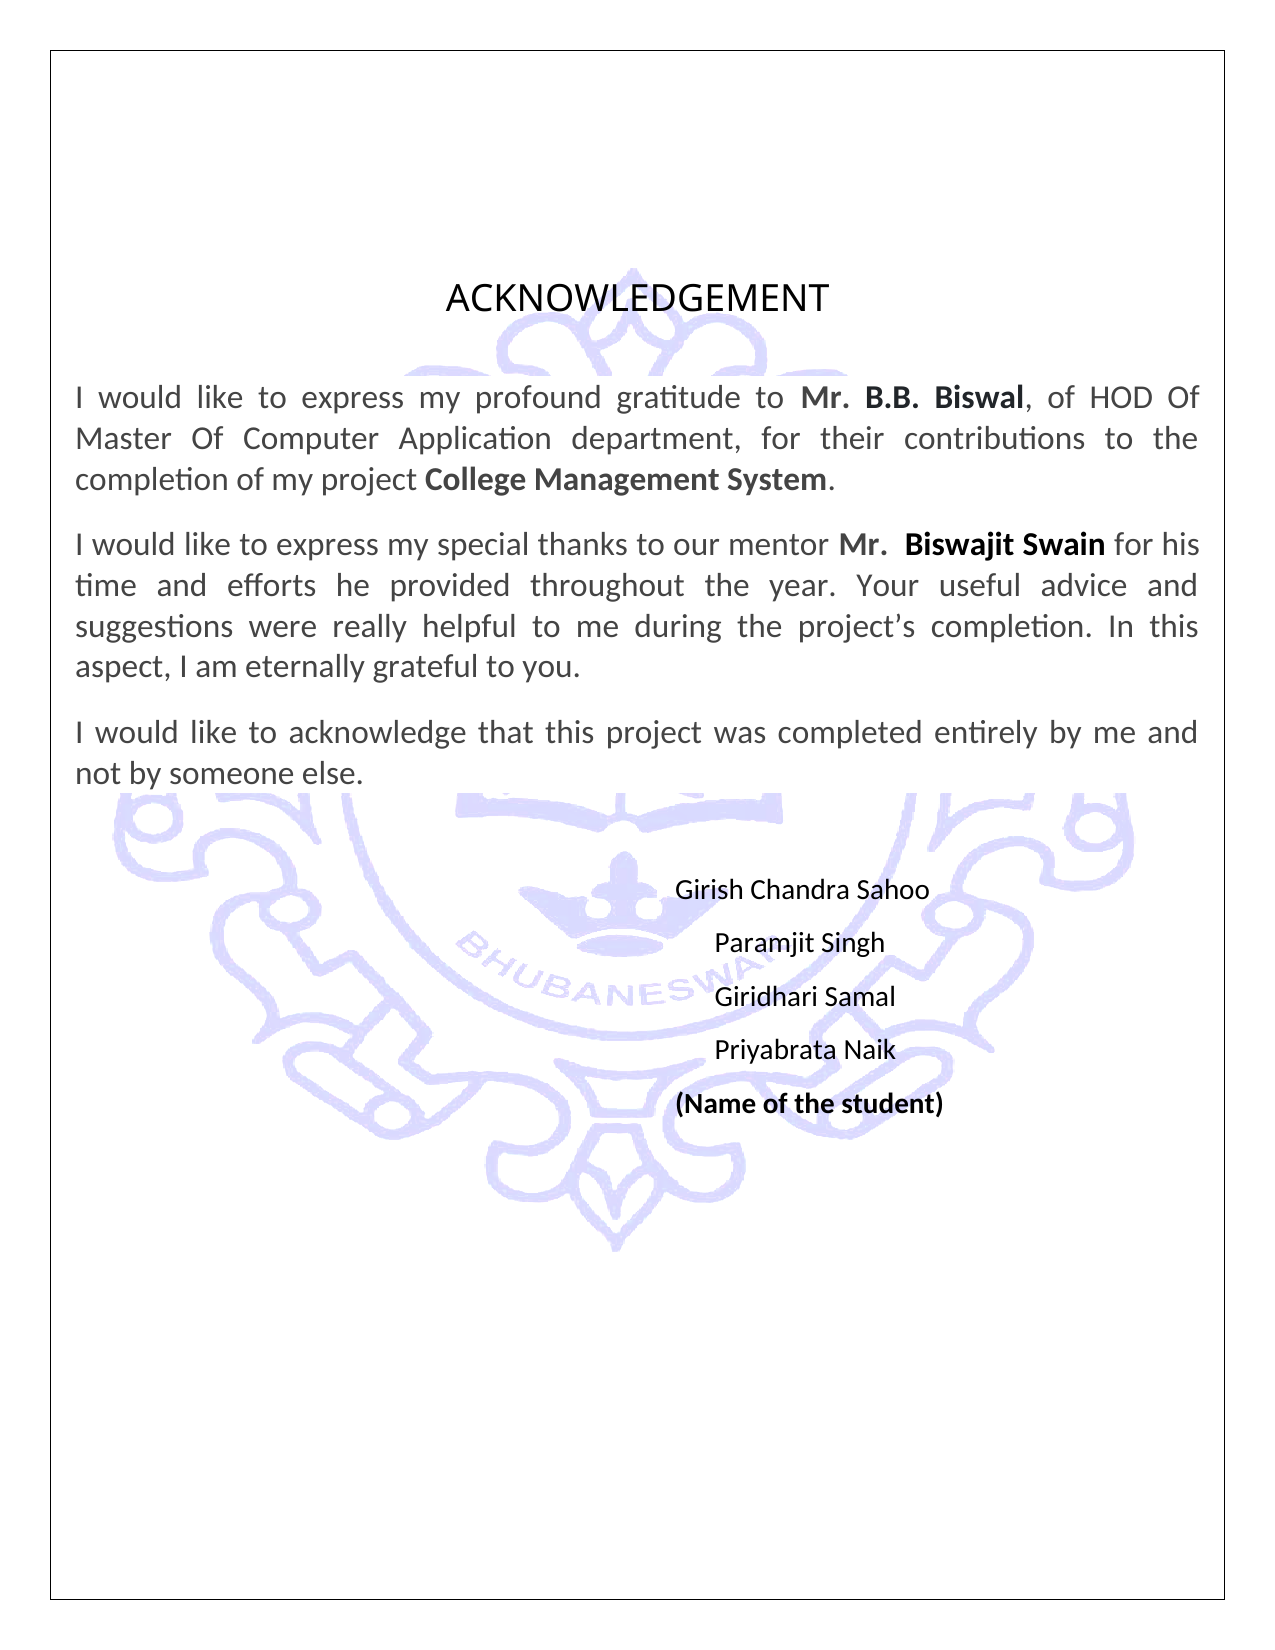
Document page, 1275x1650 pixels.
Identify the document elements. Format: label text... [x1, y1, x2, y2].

text Giridhari Samal [75, 978, 1200, 1014]
text I would like to express my profound gratitude to Mr. B.B. Biswal, of HOD Of Master Of Computer Application department, for their contributions to the completion of my project College Management System. [75, 376, 1200, 498]
text Paramjit Singh [75, 924, 1200, 960]
text I would like to express my special thanks to our mentor Mr. Biswajit Swain for his time and efforts he provided throughout the year. Your useful advice and suggestions were really helpful to me during the project’s completion. In this aspect, I am eternally grateful to you. [75, 523, 1200, 686]
text Priyabrata Naik [75, 1031, 1200, 1067]
text (Name of the student) [675, 1085, 1200, 1121]
text Girish Chandra Sahoo [75, 871, 1200, 907]
text ACKNOWLEDGEMENT [75, 272, 1200, 323]
text I would like to acknowledge that this project was completed entirely by me and not by someone else. [75, 711, 1200, 793]
